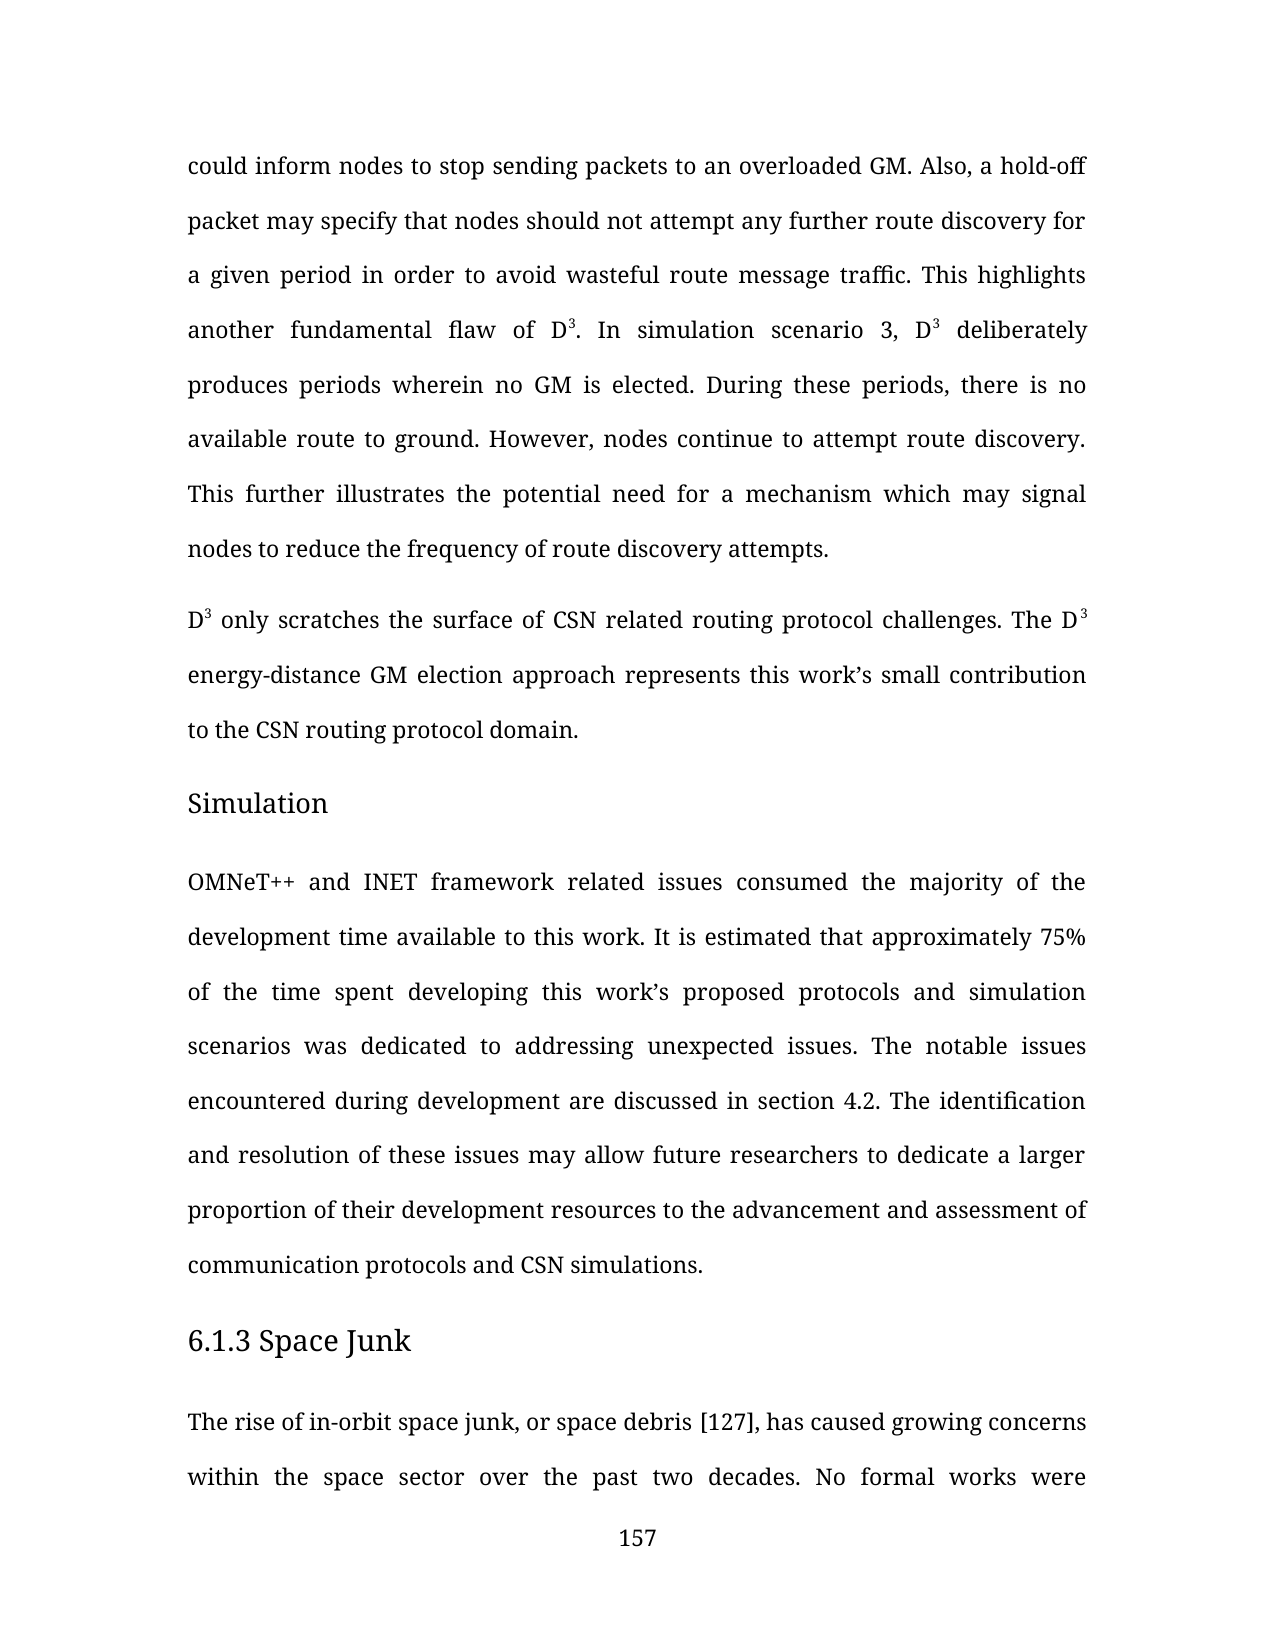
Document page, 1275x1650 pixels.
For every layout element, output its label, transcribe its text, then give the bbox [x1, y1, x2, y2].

subtitle Simulation [187, 785, 1087, 822]
text OMNeT++ and INET framework related issues consumed the majority of the development time available to this work. It is estimated that approximately 75% of the time spent developing this work’s proposed protocols and simulation scenarios was dedicated to addressing unexpected issues. The notable issues encountered during development are discussed in section 4.2. The identification and resolution of these issues may allow future researchers to dedicate a larger proportion of their development resources to the advancement and assessment of communication protocols and CSN simulations. [187, 866, 1087, 1280]
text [187, 1406, 1087, 1492]
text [187, 150, 1087, 564]
text D3 only scratches the surface of CSN related routing protocol challenges. The D3 energy-distance GM election approach represents this work’s small contribution to the CSN routing protocol domain. [187, 604, 1087, 745]
subtitle Space Junk [187, 1320, 1087, 1360]
